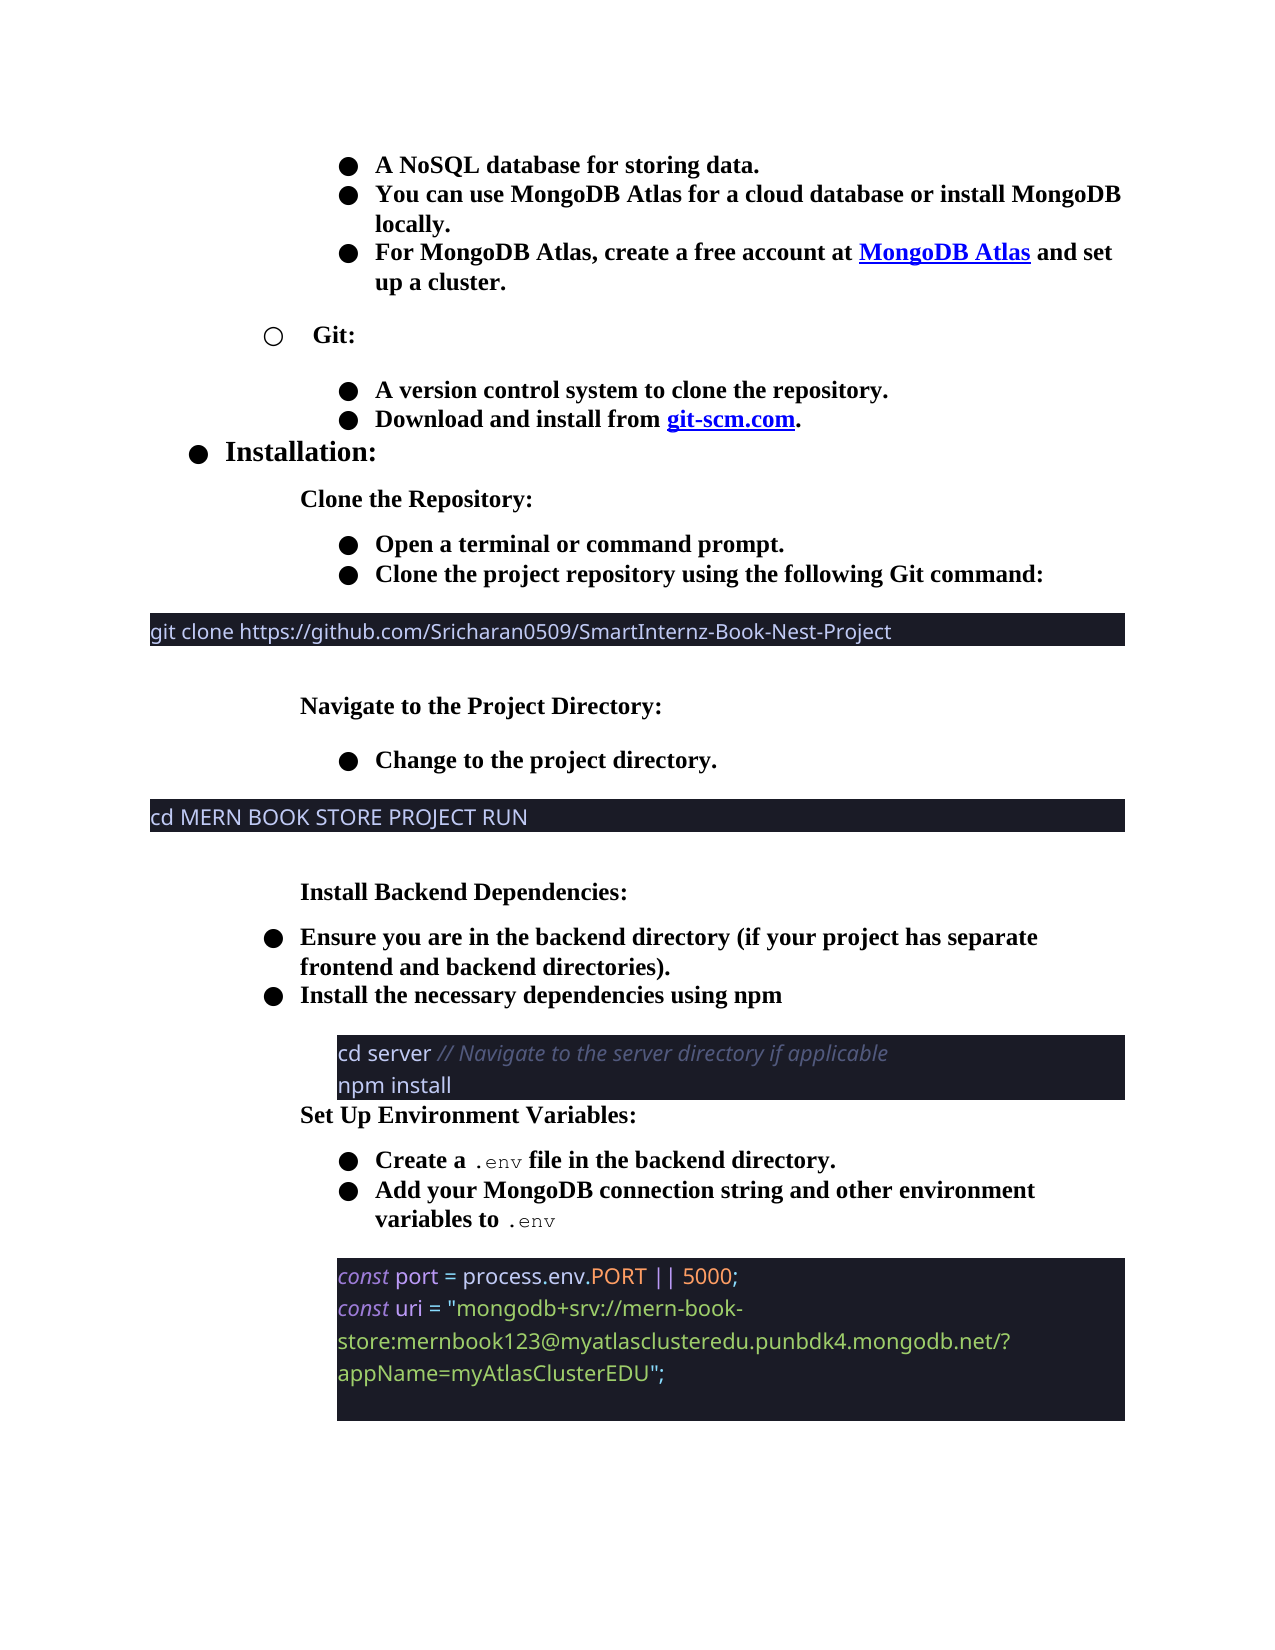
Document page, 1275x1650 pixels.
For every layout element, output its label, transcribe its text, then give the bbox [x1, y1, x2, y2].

list Install the necessary dependencies using npm [262, 981, 1125, 1010]
text cd server // Navigate to the server directory if applicable [337, 1035, 1125, 1067]
list Ensure you are in the backend directory (if your project has separate frontend and backend directories). [262, 922, 1125, 981]
list Installation: [187, 434, 1125, 467]
list A version control system to clone the repository. [337, 375, 1125, 404]
list A NoSQL database for storing data. [337, 150, 1125, 179]
text git clone https://github.com/Sricharan0509/SmartInternz-Book-Nest-Project [150, 613, 1125, 646]
text const uri = "mongodb+srv://mern-book-store:mernbook123@myatlasclusteredu.punbdk4.mongodb.net/?appName=myAtlasClusterEDU"; [337, 1291, 1125, 1388]
list You can use MongoDB Atlas for a cloud database or install MongoDB locally. [337, 179, 1125, 237]
list Open a terminal or command prompt. [337, 529, 1125, 559]
list Download and install from git-scm.com. [337, 404, 1125, 434]
list Create a .env file in the backend directory. [337, 1145, 1125, 1175]
list Add your MongoDB connection string and other environment variables to .env [337, 1175, 1125, 1233]
list Git: [262, 321, 1125, 350]
text Clone the Repository: [225, 484, 1125, 513]
text Navigate to the Project Directory: [225, 691, 1125, 720]
list Change to the project directory. [337, 745, 1125, 774]
list Clone the project repository using the following Git command: [337, 559, 1125, 588]
text Install Backend Dependencies: [225, 877, 1125, 906]
list For MongoDB Atlas, create a free account at MongoDB Atlas and set up a cluster. [337, 237, 1125, 296]
text cd MERN BOOK STORE PROJECT RUN [150, 799, 1125, 832]
text npm install [337, 1067, 1125, 1100]
text Set Up Environment Variables: [225, 1100, 1125, 1129]
text const port = process.env.PORT || 5000; [337, 1258, 1125, 1291]
